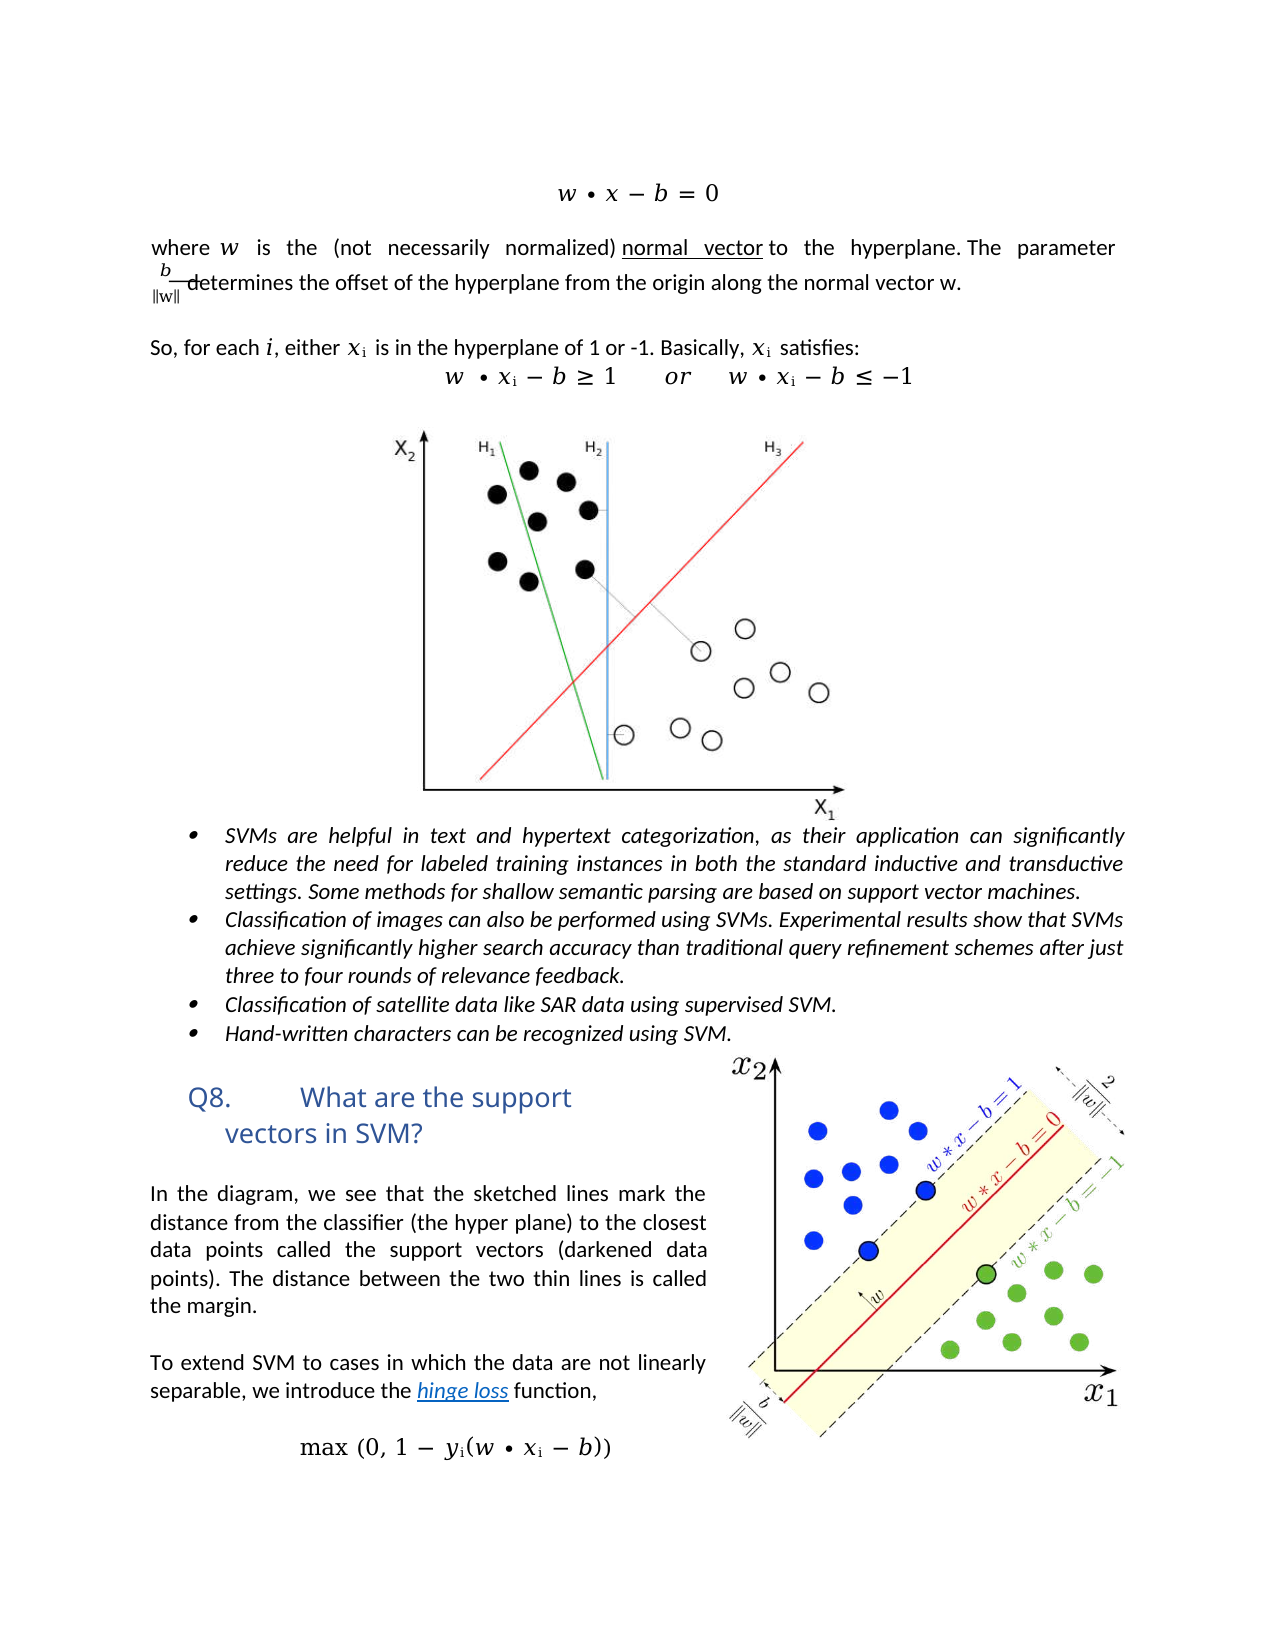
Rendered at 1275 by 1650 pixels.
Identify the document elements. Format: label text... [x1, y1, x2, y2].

text 𝑏 [158, 261, 172, 281]
text ‖w‖ [150, 285, 182, 306]
list Classification of satellite data like SAR data using supervised SVM. [187, 989, 1246, 1018]
list Hand-written characters can be recognized using SVM. [187, 1018, 1246, 1047]
text 𝑤 ∙ 𝑥i − 𝑏 ≥ 1 𝑜𝑟 𝑤 ∙ 𝑥i − 𝑏 ≤ −1 [444, 362, 1246, 389]
text determines the offset of the hyperplane from the origin along the normal vector w. [187, 268, 1246, 296]
text In the diagram, we see that the sketched lines mark the distance from the classifier (the hyper plane) to the closest data points called the support vectors (darkened data points). The distance between the two thin lines is called the margin. [150, 1179, 708, 1320]
picture [726, 1055, 1126, 1440]
text max (0, 1 − 𝑦i(𝑤 ∙ 𝑥i − 𝑏)) [299, 1431, 1246, 1460]
text To extend SVM to cases in which the data are not linearly separable, we introduce the hinge loss function, [150, 1348, 707, 1404]
text 𝑤 ∙ 𝑥 − 𝑏 = 0 [127, 178, 1148, 206]
picture [392, 427, 848, 821]
text where 𝑤 is the (not necessarily normalized) normal vector to the hyperplane. The parameter [127, 234, 1139, 261]
list Classification of images can also be performed using SVMs. Experimental results show that SVMs achieve significantly higher search accuracy than traditional query refinement schemes after just three to four rounds of relevance feedback. [187, 905, 1126, 989]
subtitle Q8. What are the support vectors in SVM? [187, 1078, 647, 1152]
text So, for each 𝑖, either 𝑥i is in the hyperplane of 1 or -1. Basically, 𝑥i satisfies: [150, 333, 1246, 362]
